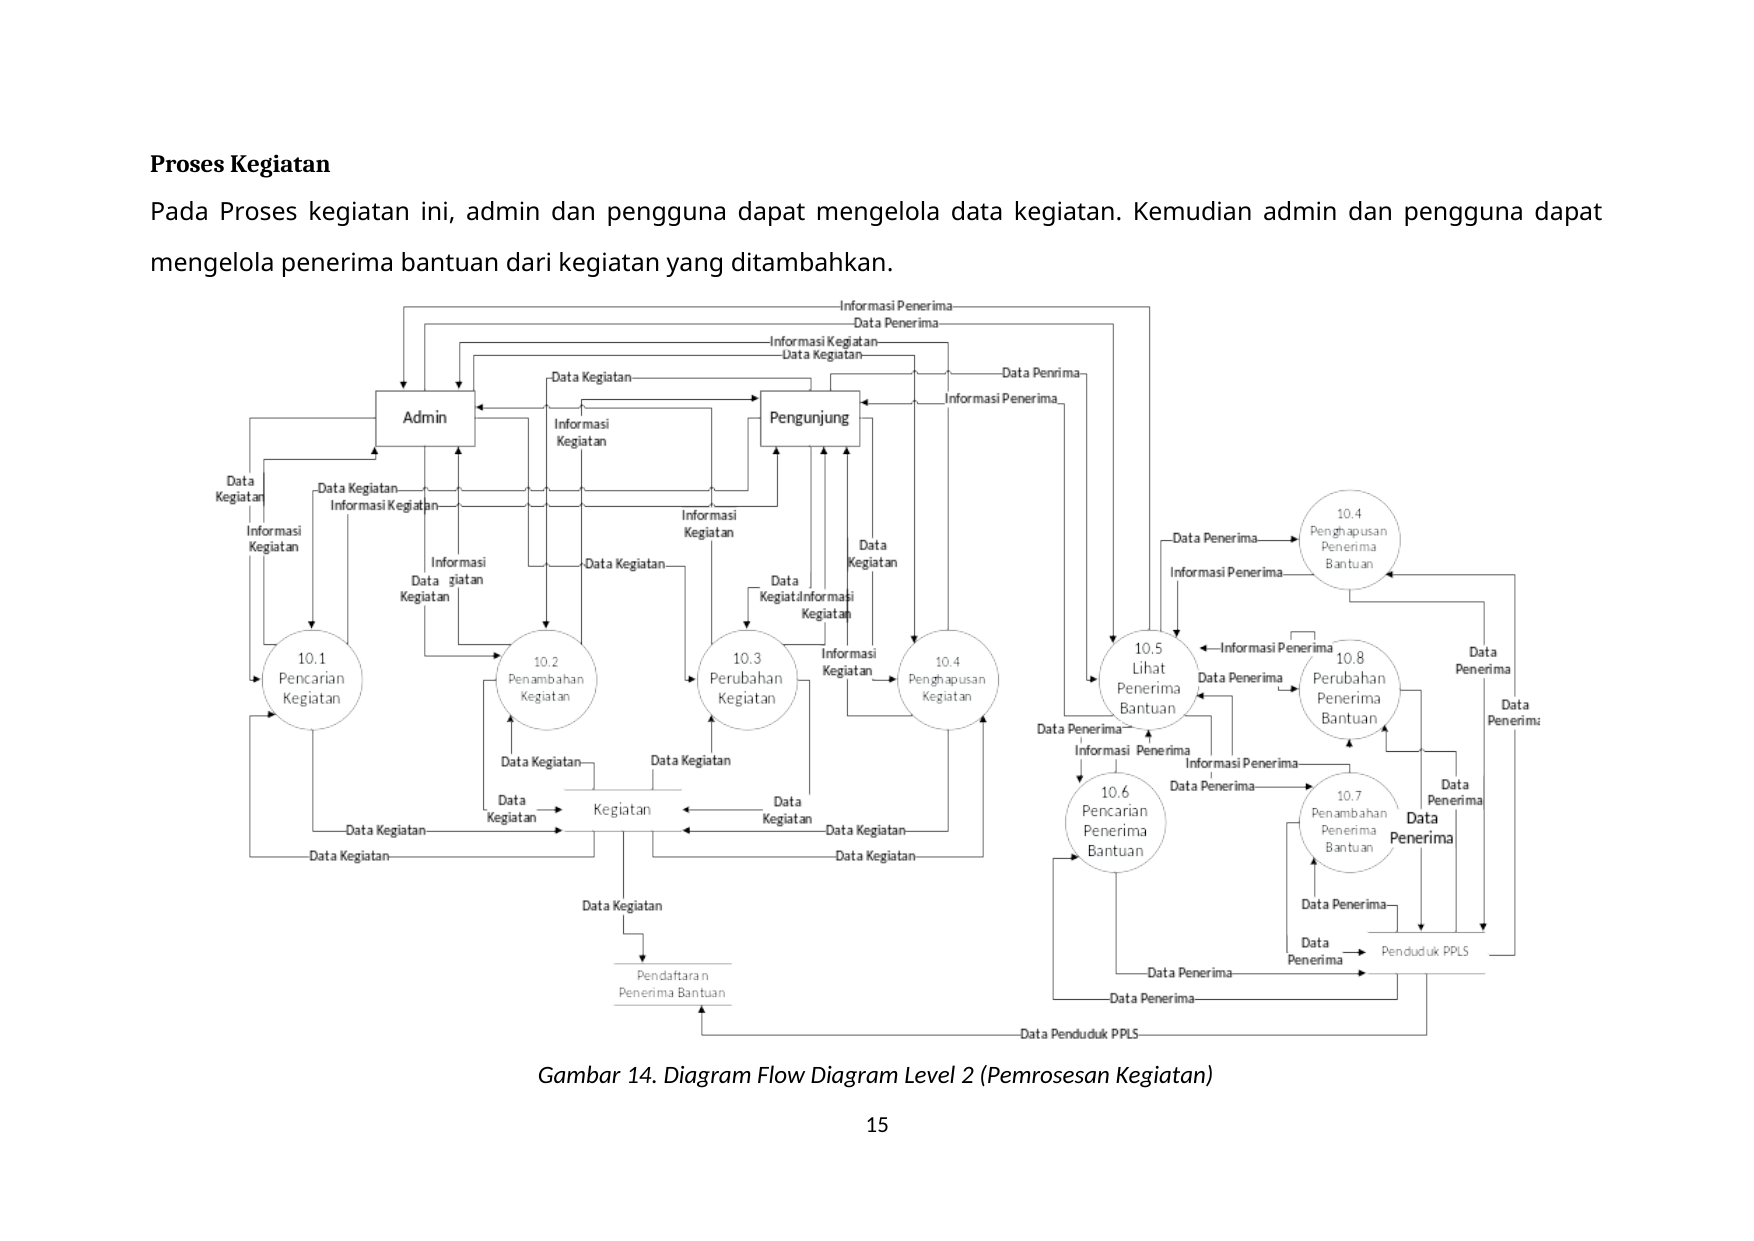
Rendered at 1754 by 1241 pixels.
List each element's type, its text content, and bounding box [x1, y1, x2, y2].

subtitle Proses Kegiatan [150, 150, 1604, 179]
text Gambar 14. Diagram Flow Diagram Level 2 (Pemrosesan Kegiatan) [150, 1059, 1604, 1090]
text Pada Proses kegiatan ini, admin dan pengguna dapat mengelola data kegiatan. Kemudian admin dan pengguna dapat mengelola penerima bantuan dari kegiatan yang ditambahkan. [150, 193, 1604, 278]
